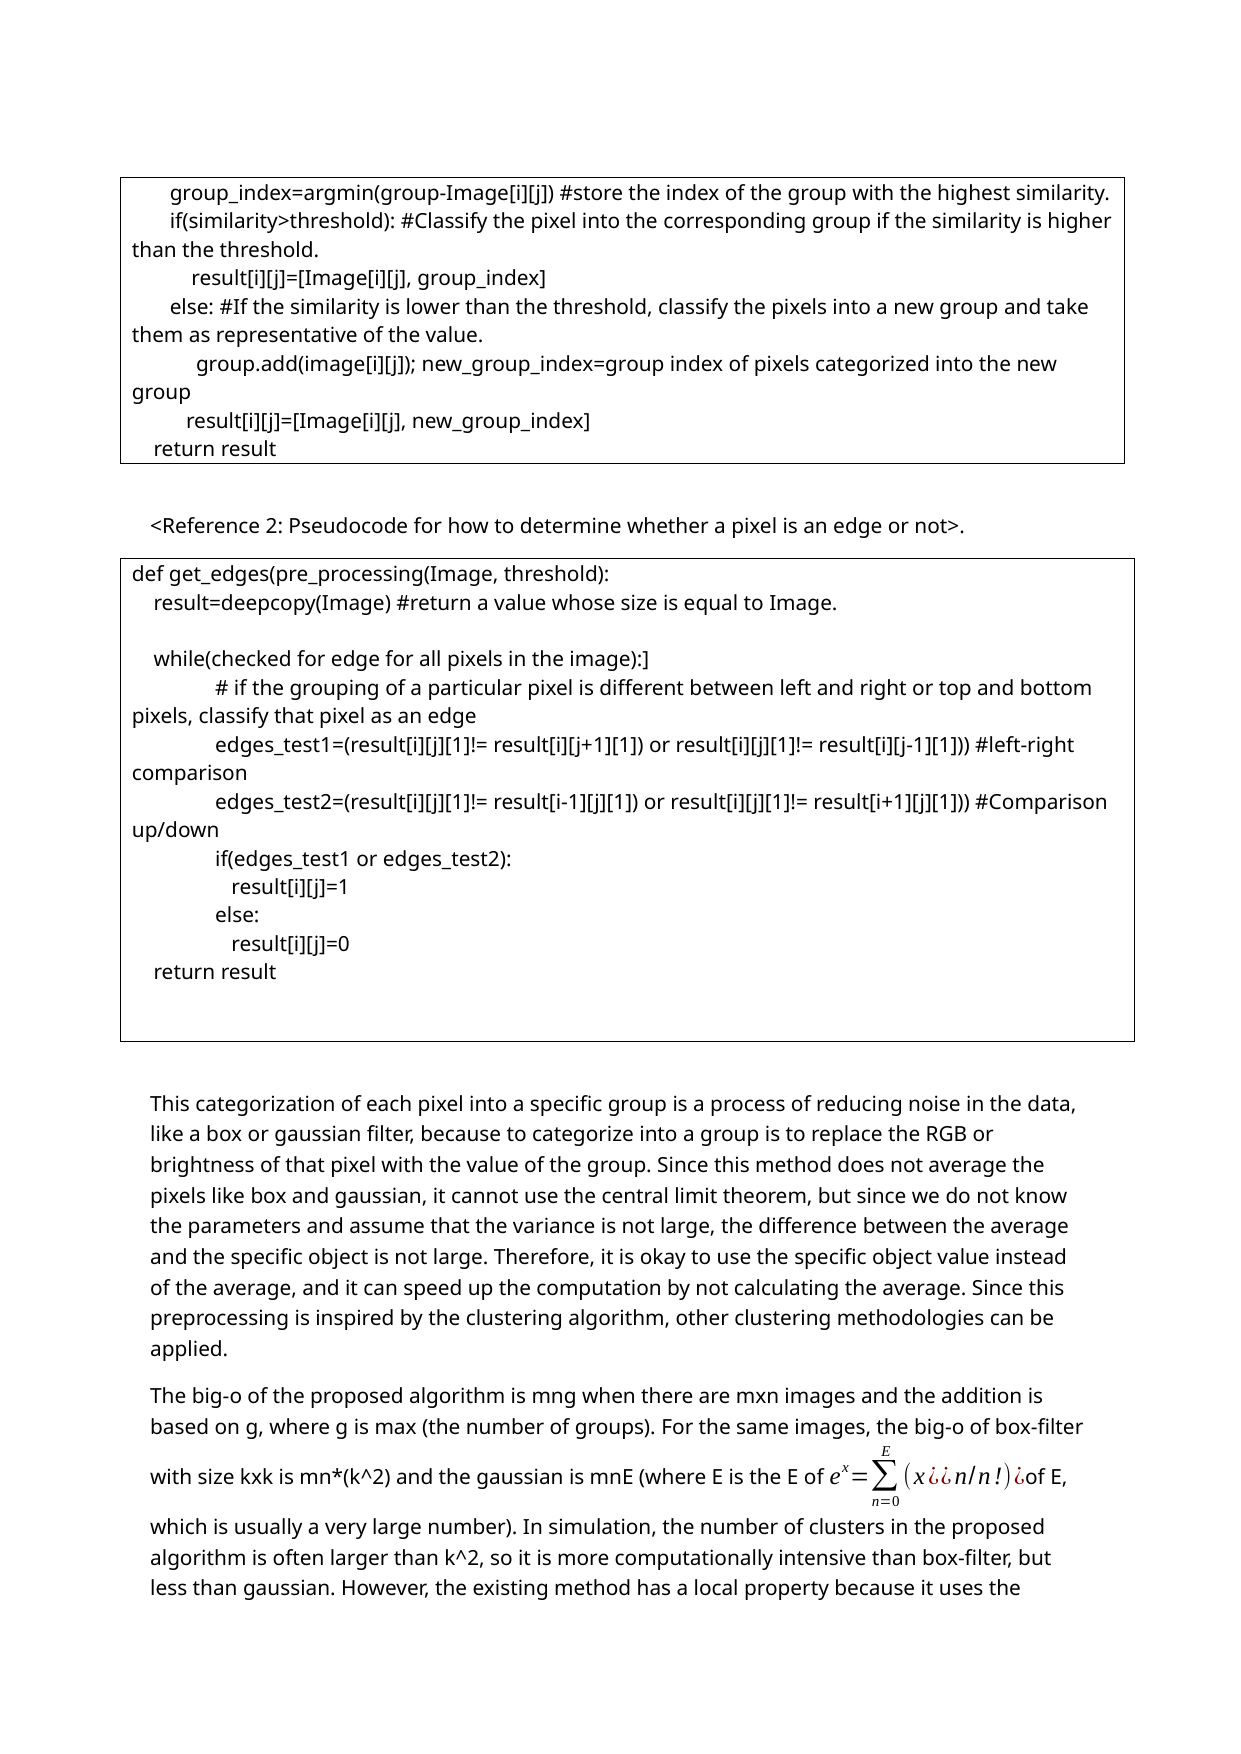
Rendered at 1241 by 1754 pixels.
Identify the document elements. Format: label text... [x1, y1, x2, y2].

table_header def get_edges(pre_processing(Image, threshold): result=deepcopy(Image) #return a value whose size is equal to Image. while(checked for edge for all pixels in the image):] # if the grouping of a particular pixel is different between left and right or top and bottom pixels, classify that pixel as an edge edges_test1=(result[i][j][1]!= result[i][j+1][1]) or result[i][j][1]!= result[i][j-1][1])) #left-right comparison edges_test2=(result[i][j][1]!= result[i-1][j][1]) or result[i][j][1]!= result[i+1][j][1])) #Comparison up/down if(edges_test1 or edges_test2): result[i][j]=1 else: result[i][j]=0 return result [121, 559, 1134, 1041]
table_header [121, 178, 1124, 463]
text <Reference 2: Pseudocode for how to determine whether a pixel is an edge or not>. [150, 511, 1090, 539]
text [150, 1381, 1090, 1602]
text This categorization of each pixel into a specific group is a process of reducing noise in the data, like a box or gaussian filter, because to categorize into a group is to replace the RGB or brightness of that pixel with the value of the group. Since this method does not average the pixels like box and gaussian, it cannot use the central limit theorem, but since we do not know the parameters and assume that the variance is not large, the difference between the average and the specific object is not large. Therefore, it is okay to use the specific object value instead of the average, and it can speed up the computation by not calculating the average. Since this preprocessing is inspired by the clustering algorithm, other clustering methodologies can be applied. [150, 1089, 1090, 1362]
